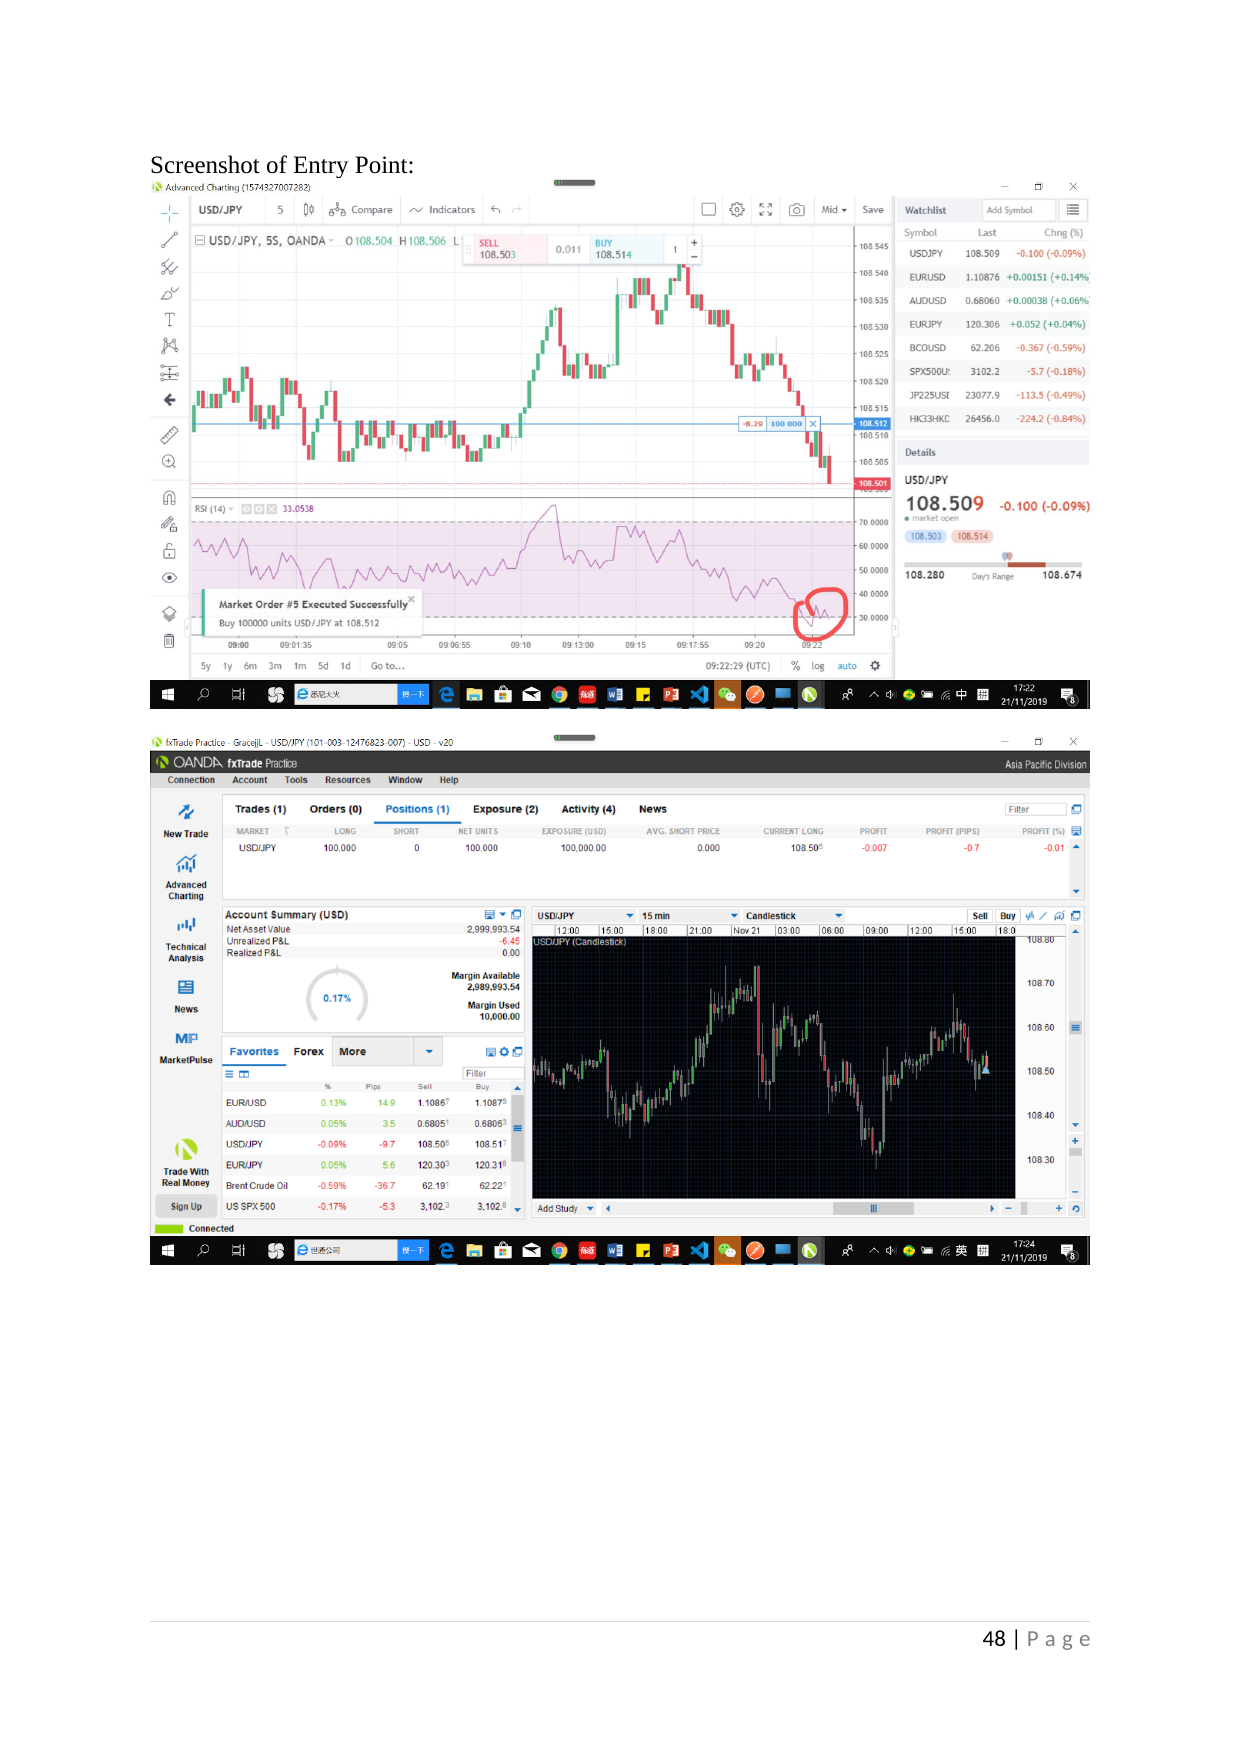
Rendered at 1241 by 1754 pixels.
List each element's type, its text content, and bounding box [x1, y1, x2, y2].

picture [150, 178, 1090, 709]
picture [150, 733, 1090, 1265]
text Screenshot of Entry Point: [150, 150, 1090, 178]
